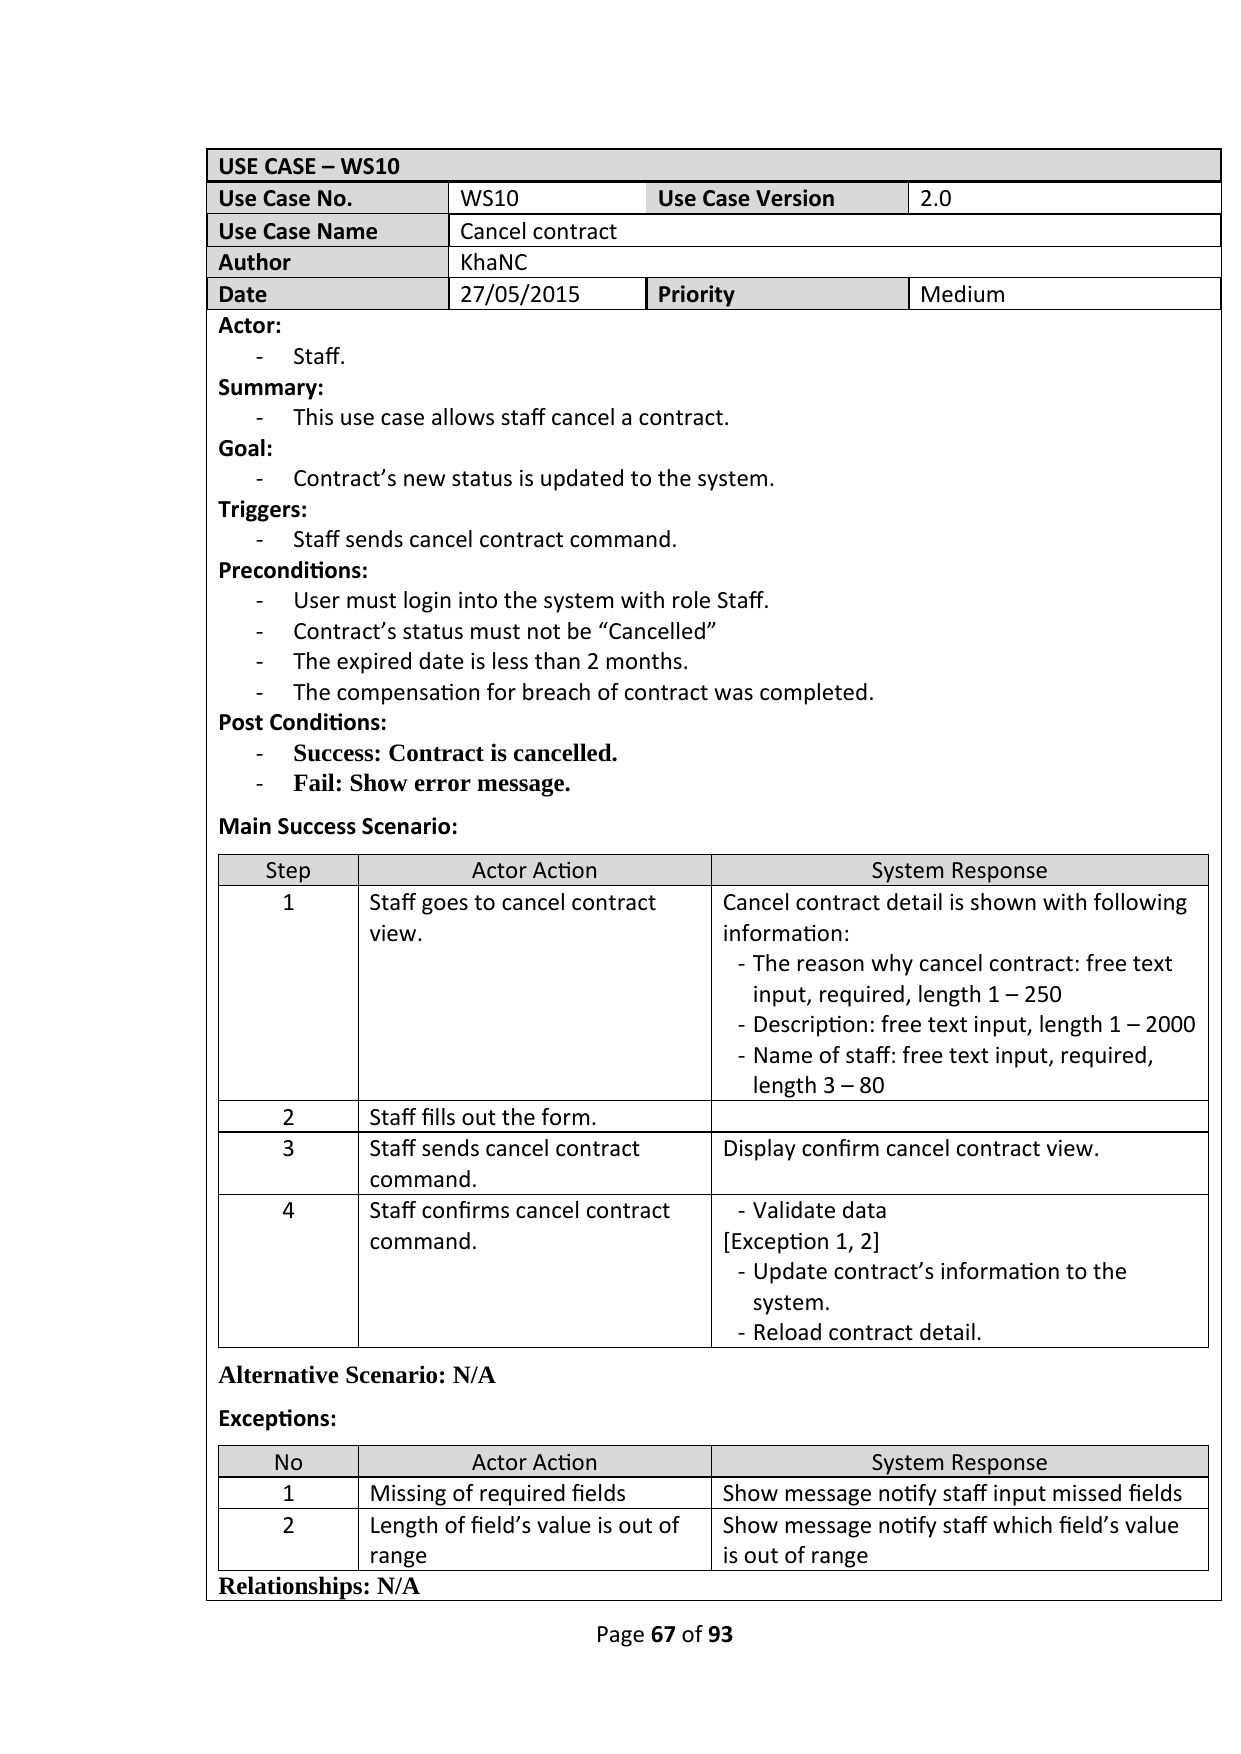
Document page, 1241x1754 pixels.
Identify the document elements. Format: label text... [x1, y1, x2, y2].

table_cell 2.0 [909, 183, 1221, 213]
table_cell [207, 310, 1221, 1600]
table_cell Use Case Version [646, 183, 908, 213]
table_cell KhaNC [449, 247, 1221, 277]
table_cell Use Case No. [207, 183, 448, 213]
table_cell WS10 [449, 183, 646, 213]
table_cell Medium [910, 278, 1220, 309]
table_cell Use Case Name [208, 214, 448, 246]
table_cell Cancel contract [450, 215, 1220, 246]
table_cell Author [207, 247, 448, 277]
table_header USE CASE – WS10 [208, 150, 1220, 180]
table_cell Priority [648, 278, 908, 309]
table_cell 27/05/2015 [450, 278, 645, 309]
table_cell Date [208, 278, 448, 309]
